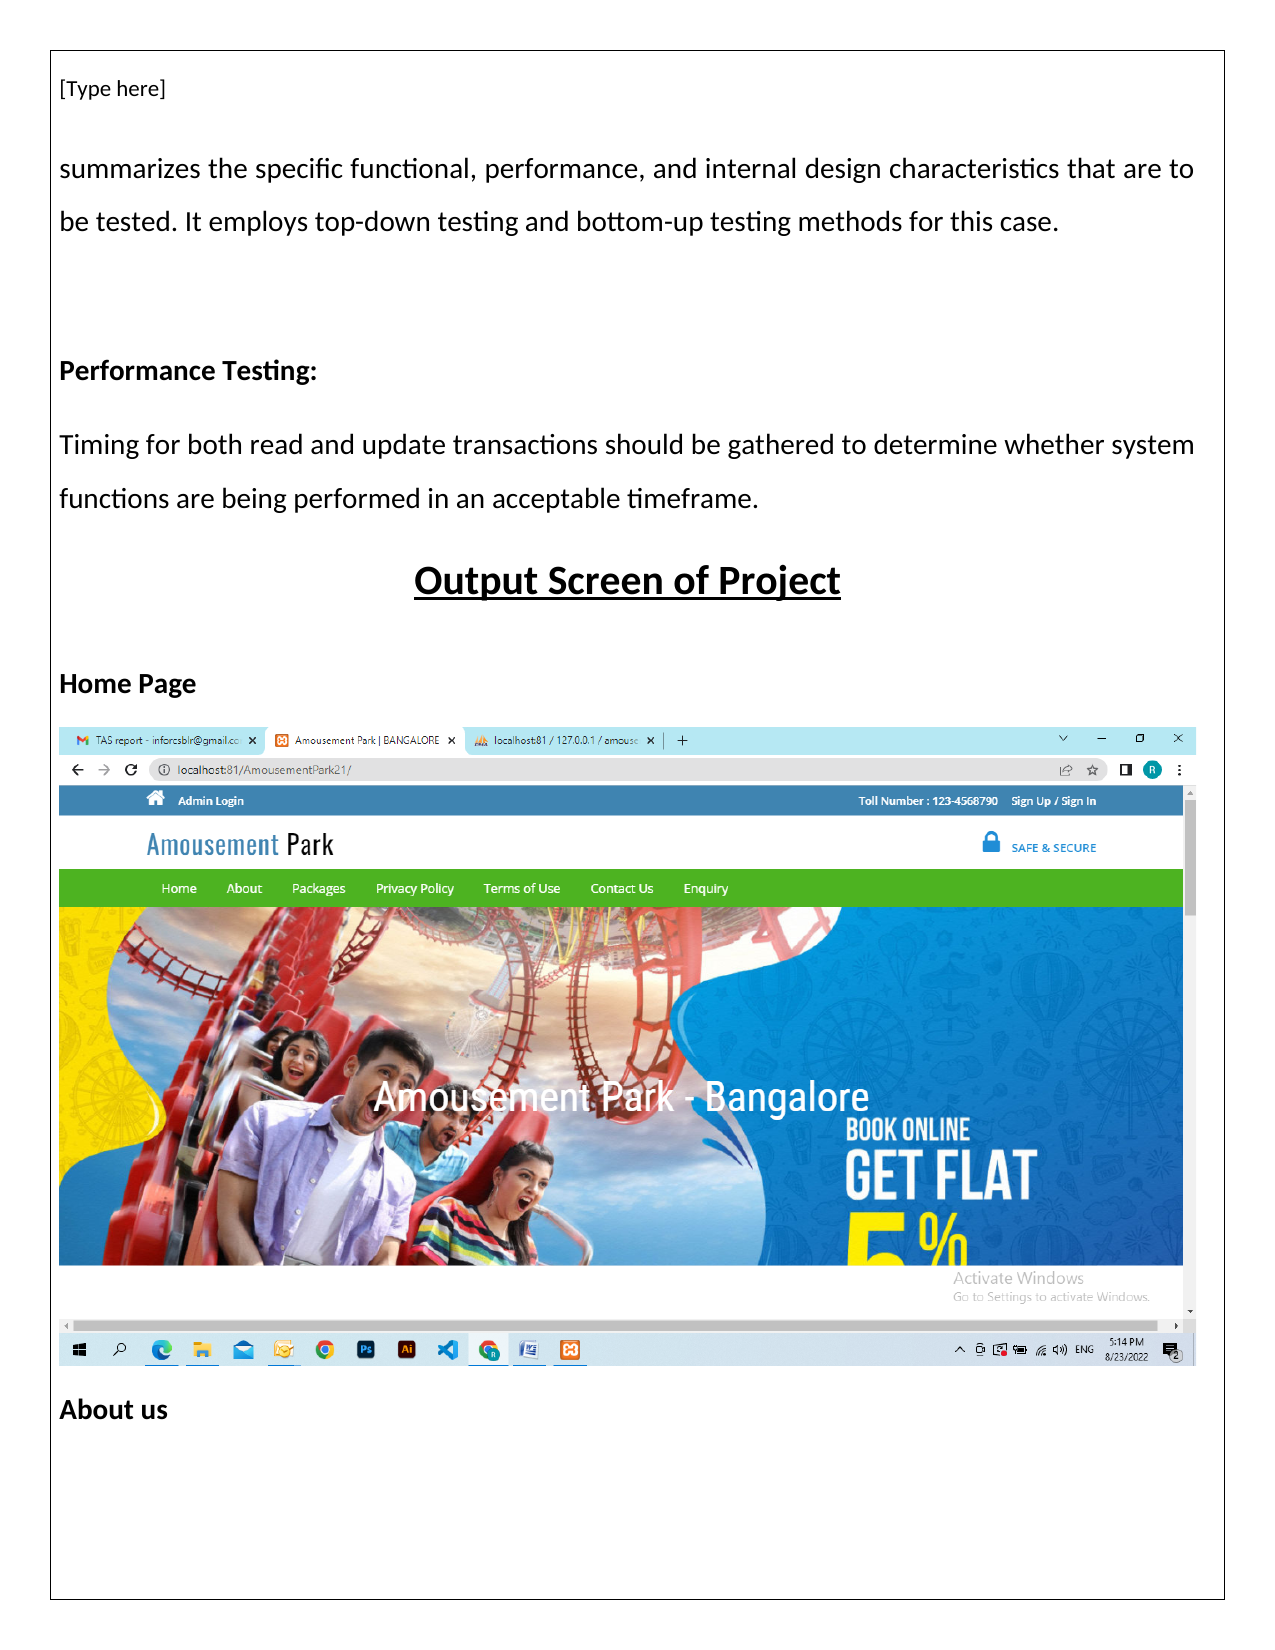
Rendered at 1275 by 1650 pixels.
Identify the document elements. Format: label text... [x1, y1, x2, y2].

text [59, 150, 1196, 239]
text About us [59, 1391, 1196, 1427]
text Performance Testing: [59, 352, 1196, 388]
picture [59, 727, 1197, 1366]
text Home Page [59, 665, 1196, 701]
text Output Screen of Project [59, 554, 1196, 605]
text Timing for both read and update transactions should be gathered to determine whether system functions are being performed in an acceptable timeframe. [59, 426, 1196, 515]
